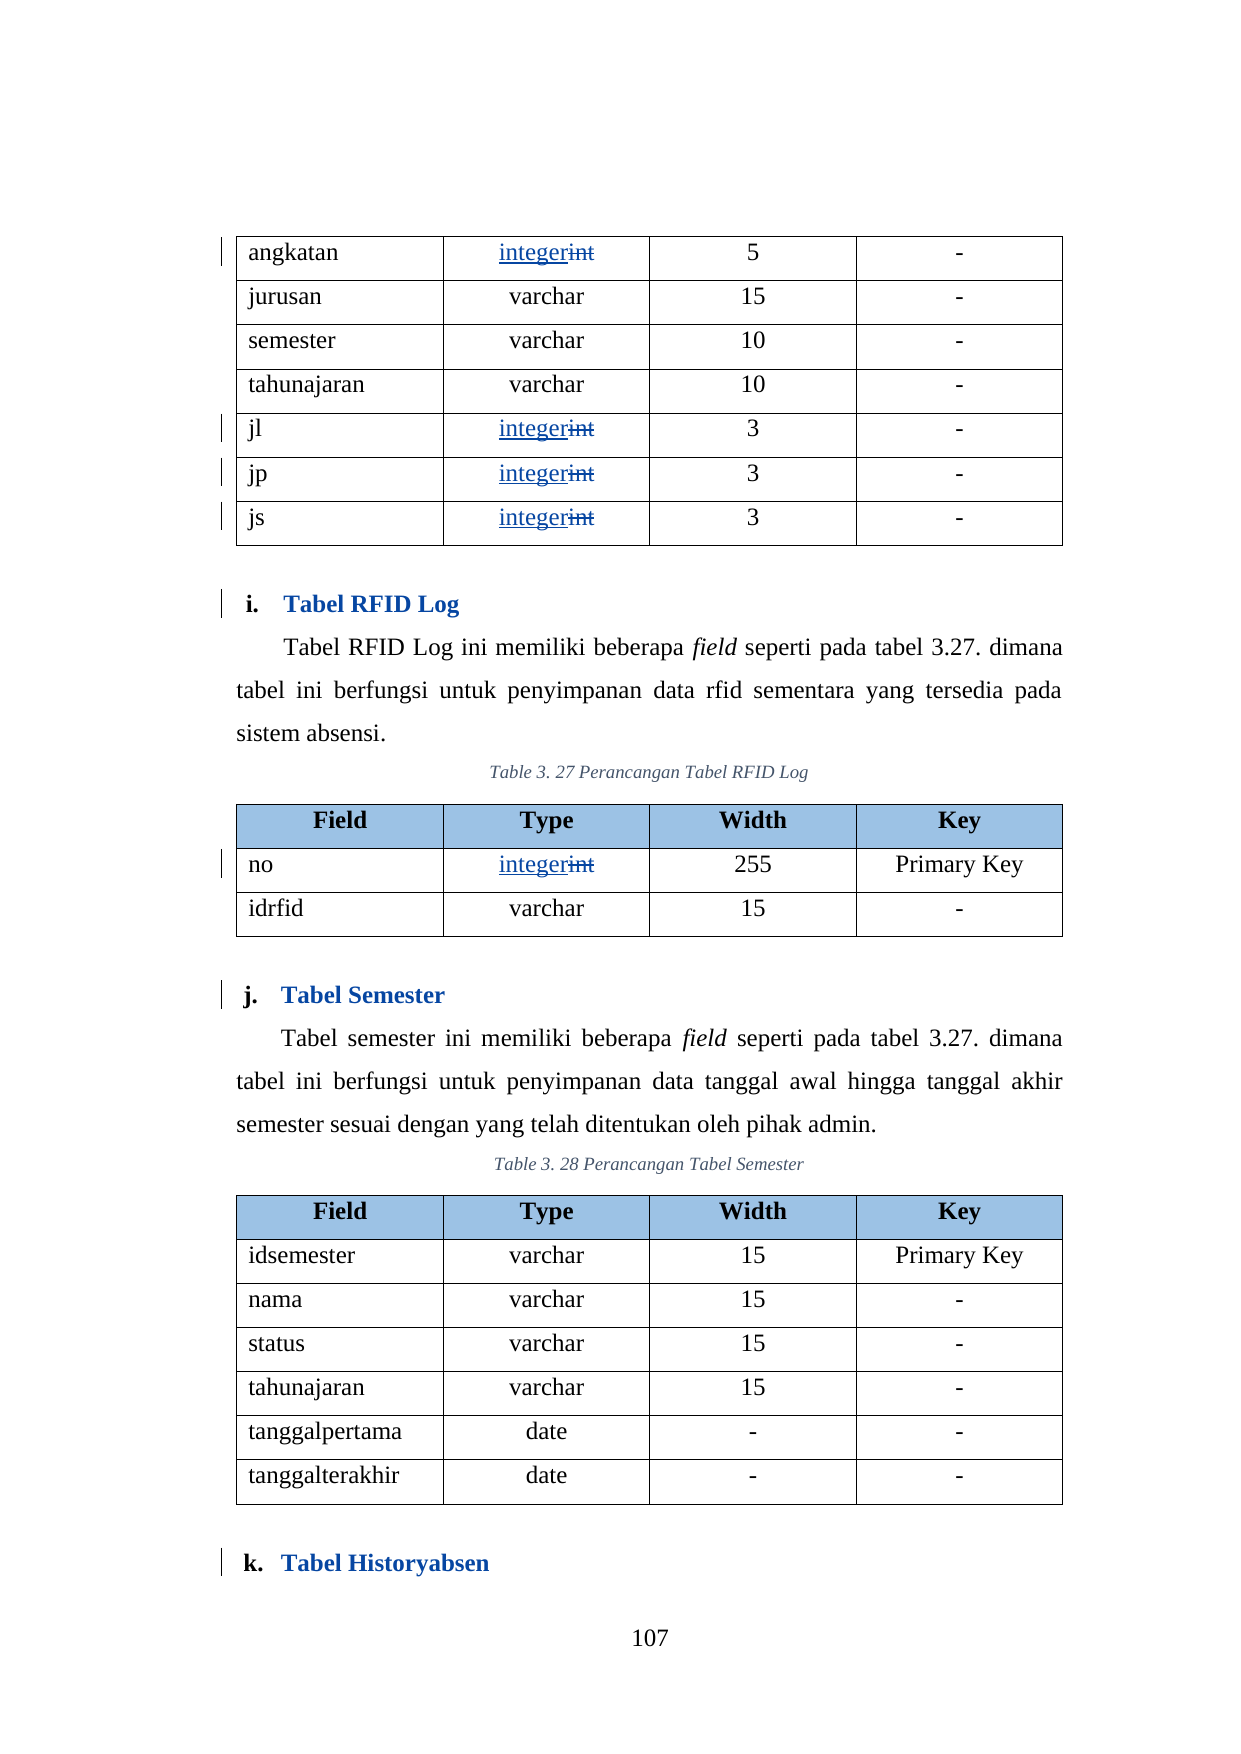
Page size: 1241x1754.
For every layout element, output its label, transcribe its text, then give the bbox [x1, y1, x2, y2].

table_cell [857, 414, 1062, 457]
table_cell 10 [650, 325, 856, 368]
text Tabel RFID Log ini memiliki beberapa field seperti pada tabel 3.27. dimana tabel ini berfungsi untuk penyimpanan data rfid sementara yang tersedia pada sistem absensi. [236, 632, 1063, 747]
table_cell - [857, 325, 1062, 368]
list Tabel Historyabsen [243, 1548, 1063, 1576]
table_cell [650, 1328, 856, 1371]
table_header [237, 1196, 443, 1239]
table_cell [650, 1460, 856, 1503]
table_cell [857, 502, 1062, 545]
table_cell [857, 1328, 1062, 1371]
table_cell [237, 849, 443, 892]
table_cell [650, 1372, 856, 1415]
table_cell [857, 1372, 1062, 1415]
table_cell semester [237, 325, 443, 368]
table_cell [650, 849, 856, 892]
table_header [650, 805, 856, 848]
table_cell - [857, 237, 1062, 280]
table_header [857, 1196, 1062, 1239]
table_cell 5 [650, 237, 856, 280]
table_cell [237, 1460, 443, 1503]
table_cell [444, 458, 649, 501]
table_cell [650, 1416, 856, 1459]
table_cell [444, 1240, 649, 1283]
table_cell - [857, 281, 1062, 324]
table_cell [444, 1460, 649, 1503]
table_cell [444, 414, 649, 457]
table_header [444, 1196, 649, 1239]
list Tabel RFID Log [246, 589, 1063, 618]
table_cell varchar [444, 370, 649, 412]
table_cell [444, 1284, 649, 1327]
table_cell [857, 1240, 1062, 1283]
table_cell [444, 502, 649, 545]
table_cell [444, 237, 649, 280]
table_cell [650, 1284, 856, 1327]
text Tabel semester ini memiliki beberapa field seperti pada tabel 3.27. dimana tabel ini berfungsi untuk penyimpanan data tanggal awal hingga tanggal akhir semester sesuai dengan yang telah ditentukan oleh pihak admin. [236, 1023, 1063, 1138]
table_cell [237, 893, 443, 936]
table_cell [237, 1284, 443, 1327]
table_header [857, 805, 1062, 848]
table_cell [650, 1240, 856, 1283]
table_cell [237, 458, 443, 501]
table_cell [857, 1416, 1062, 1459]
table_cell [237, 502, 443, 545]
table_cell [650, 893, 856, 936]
table_cell 10 [650, 370, 856, 412]
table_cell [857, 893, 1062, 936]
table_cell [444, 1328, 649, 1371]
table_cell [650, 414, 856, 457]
table_cell angkatan [237, 237, 443, 280]
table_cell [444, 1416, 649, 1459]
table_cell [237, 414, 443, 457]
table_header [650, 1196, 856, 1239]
table_cell tahunajaran [237, 370, 443, 412]
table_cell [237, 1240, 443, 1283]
table_cell varchar [444, 281, 649, 324]
table_cell jurusan [237, 281, 443, 324]
table_cell - [857, 370, 1062, 412]
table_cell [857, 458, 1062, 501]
table_cell 15 [650, 281, 856, 324]
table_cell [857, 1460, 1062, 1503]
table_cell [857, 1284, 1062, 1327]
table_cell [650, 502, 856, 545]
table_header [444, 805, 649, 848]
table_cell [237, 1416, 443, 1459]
table_cell varchar [444, 325, 649, 368]
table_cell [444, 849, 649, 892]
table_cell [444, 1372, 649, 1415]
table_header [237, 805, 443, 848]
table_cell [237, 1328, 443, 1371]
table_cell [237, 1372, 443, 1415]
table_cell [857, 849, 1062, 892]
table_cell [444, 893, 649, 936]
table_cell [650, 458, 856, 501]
list Tabel Semester [243, 980, 1063, 1009]
